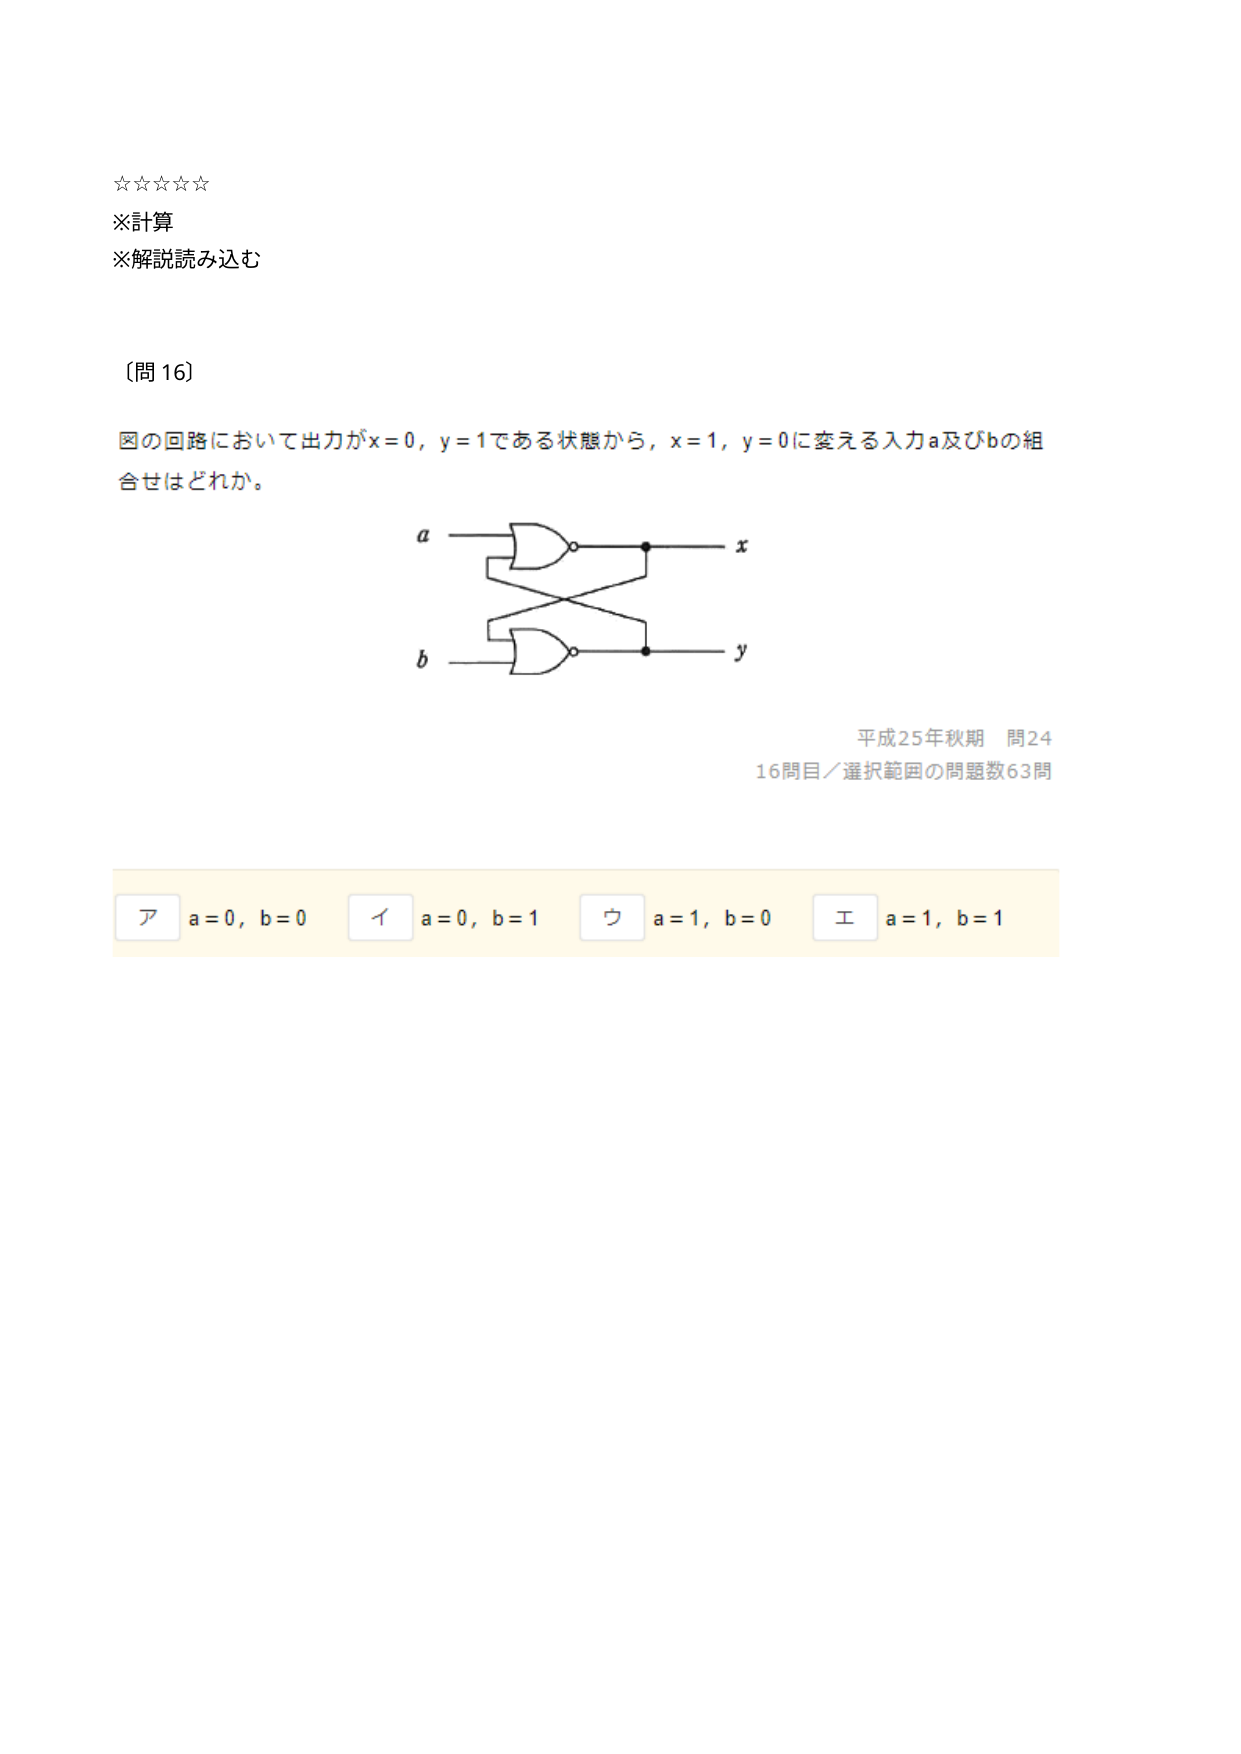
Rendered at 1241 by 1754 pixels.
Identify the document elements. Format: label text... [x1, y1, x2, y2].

text 〔問16〕 [112, 352, 1128, 389]
text ※計算 [112, 202, 1128, 239]
text ☆☆☆☆☆ [112, 164, 1128, 202]
picture [112, 427, 1060, 957]
text ※解説読み込む [112, 239, 1128, 277]
